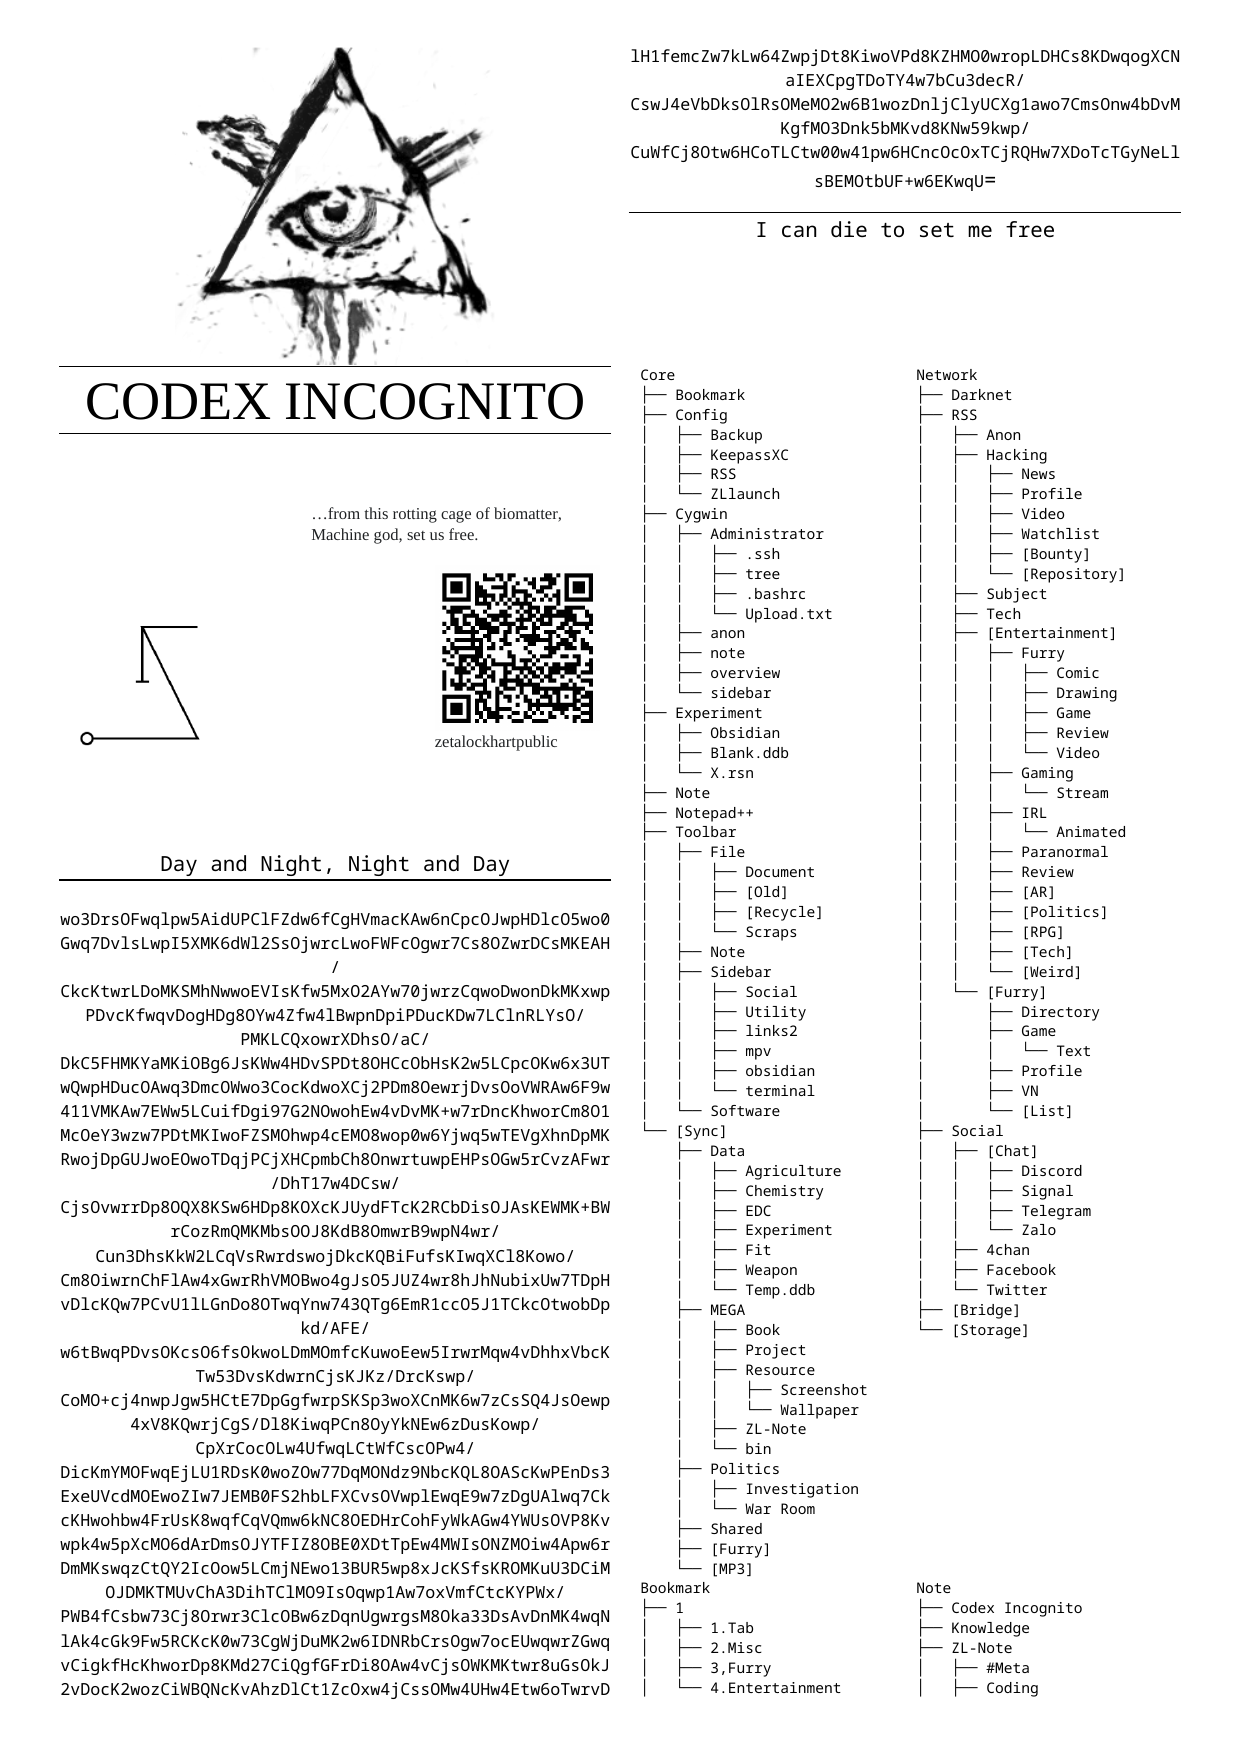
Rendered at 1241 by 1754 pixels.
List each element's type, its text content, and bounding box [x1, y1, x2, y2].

picture [434, 565, 600, 731]
picture [175, 44, 496, 365]
table_header Core ├── Bookmark ├── Config │ ├── Backup │ ├── KeepassXC │ ├── RSS │ └── ZLlaunch ├── Cygwin │ ├── Administrator │ │ ├── .ssh │ │ ├── tree │ │ ├── .bashrc │ │ └── Upload.txt │ ├── anon │ ├── note │ ├── overview │ └── sidebar ├── Experiment │ ├── Obsidian │ ├── Blank.ddb │ └── X.rsn ├── Note ├── Notepad++ ├── Toolbar │ ├── File │ │ ├── Document │ │ ├── [Old] │ │ ├── [Recycle] │ │ └── Scraps │ ├── Note │ ├── Sidebar │ │ ├── Social │ │ ├── Utility │ │ ├── links2 │ │ ├── mpv │ │ ├── obsidian │ │ └── terminal │ └── Software └── [Sync] ├── Data │ ├── Agriculture │ ├── Chemistry │ ├── EDC │ ├── Experiment │ ├── Fit │ ├── Weapon │ └── Temp.ddb ├── MEGA │ ├── Book │ ├── Project │ ├── Resource │ │ ├── Screenshot │ │ └── Wallpaper │ ├── ZL-Note │ └── bin ├── Politics │ ├── Investigation │ └── War Room ├── Shared ├── [Furry] └── [MP3] [629, 365, 905, 1578]
text CODEX INCOGNITO [59, 367, 611, 433]
picture [59, 599, 225, 766]
text Day and Night, Night and Day [59, 849, 611, 879]
text wo3DrsOFwqlpw5AidUPClFZdw6fCgHVmacKAw6nCpcOJwpHDlcO5wo0Gwq7DvlsLwpI5XMK6dWl2SsOjwrcLwoFWFcOgwr7Cs8OZwrDCsMKEAH/CkcKtwrLDoMKSMhNwwoEVIsKfw5MxO2AYw70jwrzCqwoDwonDkMKxwpPDvcKfwqvDogHDg8OYw4Zfw4lBwpnDpiPDucKDw7LClnRLYsO/PMKLCQxowrXDhsO/aC/DkC5FHMKYaMKiOBg6JsKWw4HDvSPDt8OHCcObHsK2w5LCpcOKw6x3UTwQwpHDucOAwq3DmcOWwo3CocKdwoXCj2PDm8OewrjDvsOoVWRAw6F9w411VMKAw7EWw5LCuifDgi97G2NOwohEw4vDvMK+w7rDncKhworCm8O1McOeY3wzw7PDtMKIwoFZSMOhwp4cEMO8wop0w6Yjwq5wTEVgXhnDpMKRwojDpGUJwoEOwoTDqjPCjXHCpmbCh8OnwrtuwpEHPsOGw5rCvzAFwr/DhT17w4DCsw/CjsOvwrrDp8OQX8KSw6HDp8KOXcKJUydFTcK2RCbDisOJAsKEWMK+BWrCozRmQMKMbsOOJ8KdB8OmwrB9wpN4wr/Cun3DhsKkW2LCqVsRwrdswojDkcKQBiFufsKIwqXCl8Kowo/Cm8OiwrnChFlAw4xGwrRhVMOBwo4gJsO5JUZ4wr8hJhNubixUw7TDpHvDlcKQw7PCvU1lLGnDo8OTwqYnw743QTg6EmR1ccO5J1TCkcOtwobDpkd/AFE/w6tBwqPDvsOKcsO6fsOkwoLDmMOmfcKuwoEew5IrwrMqw4vDhhxVbcKTw53DvsKdwrnCjsKJKz/DrcKswp/CoMO+cj4nwpJgw5HCtE7DpGgfwrpSKSp3woXCnMK6w7zCsSQ4JsOewp4xV8KQwrjCgS/Dl8KiwqPCn8OyYkNEw6zDusKowp/CpXrCocOLw4UfwqLCtWfCscOPw4/DicKmYMOFwqEjLU1RDsK0woZOw77DqMONdz9NbcKQL8OAScKwPEnDs3ExeUVcdMOEwoZIw7JEMB0FS2hbLFXCvsOVwplEwqE9w7zDgUAlwq7CkcKHwohbw4FrUsK8wqfCqVQmw6kNC8OEDHrCohFyWkAGw4YWUsOVP8Kvwpk4w5pXcMO6dArDmsOJYTFIZ8OBE0XDtTpEw4MWIsONZMOiw4Apw6rDmMKswqzCtQY2IcOow5LCmjNEwo13BUR5wp8xJcKSfsKROMKuU3DCiMOJDMKTMUvChA3DihTClMO9IsOqwp1Aw7oxVmfCtcKYPWx/PWB4fCsbw73Cj8Orwr3ClcOBw6zDqnUgwrgsM8Oka33DsAvDnMK4wqNlAk4cGk9Fw5RCKcK0w73CgWjDuMK2w6IDNRbCrsOgw7ocEUwqwrZGwqvCigkfHcKhworDp8KMd27CiQgfGFrDi8OAw4vCjsOWKMKtwr8uGsOkJ2vDocK2wozCiWBQNcKvAhzDlCt1ZcOxw4jCssOMw4UHw4Etw6oTwrvDlH1femcZw7kLw64ZwpjDt8KiwoVPd8KZHMO0wropLDHCs8KDwqogXCNaIEXCpgTDoTY4w7bCu3decR/CswJ4eVbDksOlRsOMeMO2w6B1wozDnljClyUCXg1awo7CmsOnw4bDvMKgfMO3Dnk5bMKvd8KNw59kwp/CuWfCj8Otw6HCoTLCtw00w41pw6HCncOcOxTCjRQHw7XDoTcTGyNeLlsBEMOtbUF+w6EKwqU= [59, 907, 611, 1700]
table_header Network ├── Darknet ├── RSS │ ├── Anon │ ├── Hacking │ │ ├── News │ │ ├── Profile │ │ ├── Video │ │ ├── Watchlist │ │ ├── [Bounty] │ │ └── [Repository] │ ├── Subject │ ├── Tech │ ├── [Entertainment] │ │ ├── Furry │ │ │ ├── Comic │ │ │ ├── Drawing │ │ │ ├── Game │ │ │ ├── Review │ │ │ └── Video │ │ ├── Gaming │ │ │ └── Stream │ │ ├── IRL │ │ │ └── Animated │ │ ├── Paranormal │ │ ├── Review │ │ ├── [AR] │ │ ├── [Politics] │ │ ├── [RPG] │ │ ├── [Tech] │ │ └── [Weird] │ └── [Furry] │ ├── Directory │ ├── Game │ │ └── Text │ ├── Profile │ ├── VN │ └── [List] ├── Social │ ├── [Chat] │ │ ├── Discord │ │ ├── Signal │ │ ├── Telegram │ │ └── Zalo │ ├── 4chan │ ├── Facebook │ └── Twitter ├── [Bridge] └── [Storage] [905, 365, 1181, 1578]
text I can die to set me free [629, 213, 1181, 243]
